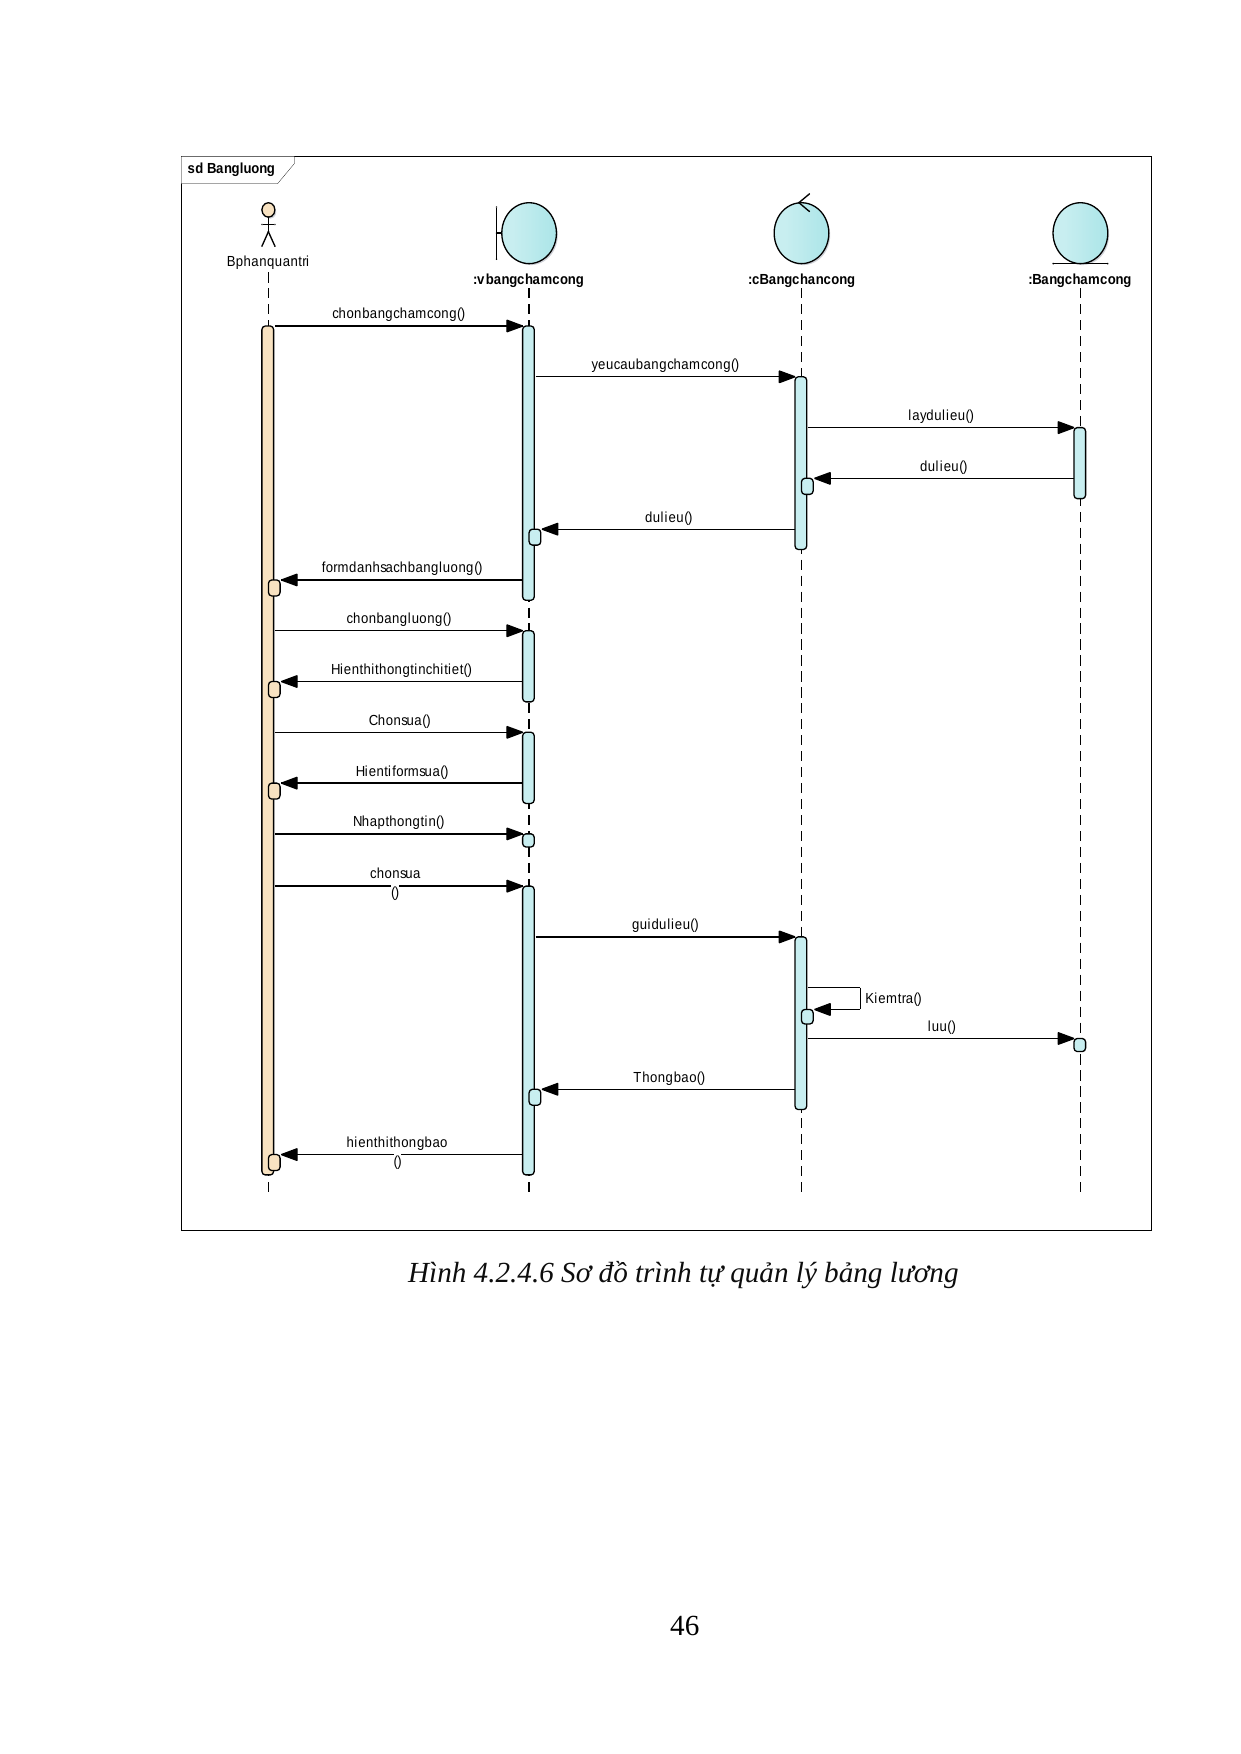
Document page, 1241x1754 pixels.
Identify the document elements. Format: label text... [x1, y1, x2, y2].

text Hình 4.2.4.6 Sơ đồ trình tự quản lý bảng lương [177, 1255, 1117, 1289]
